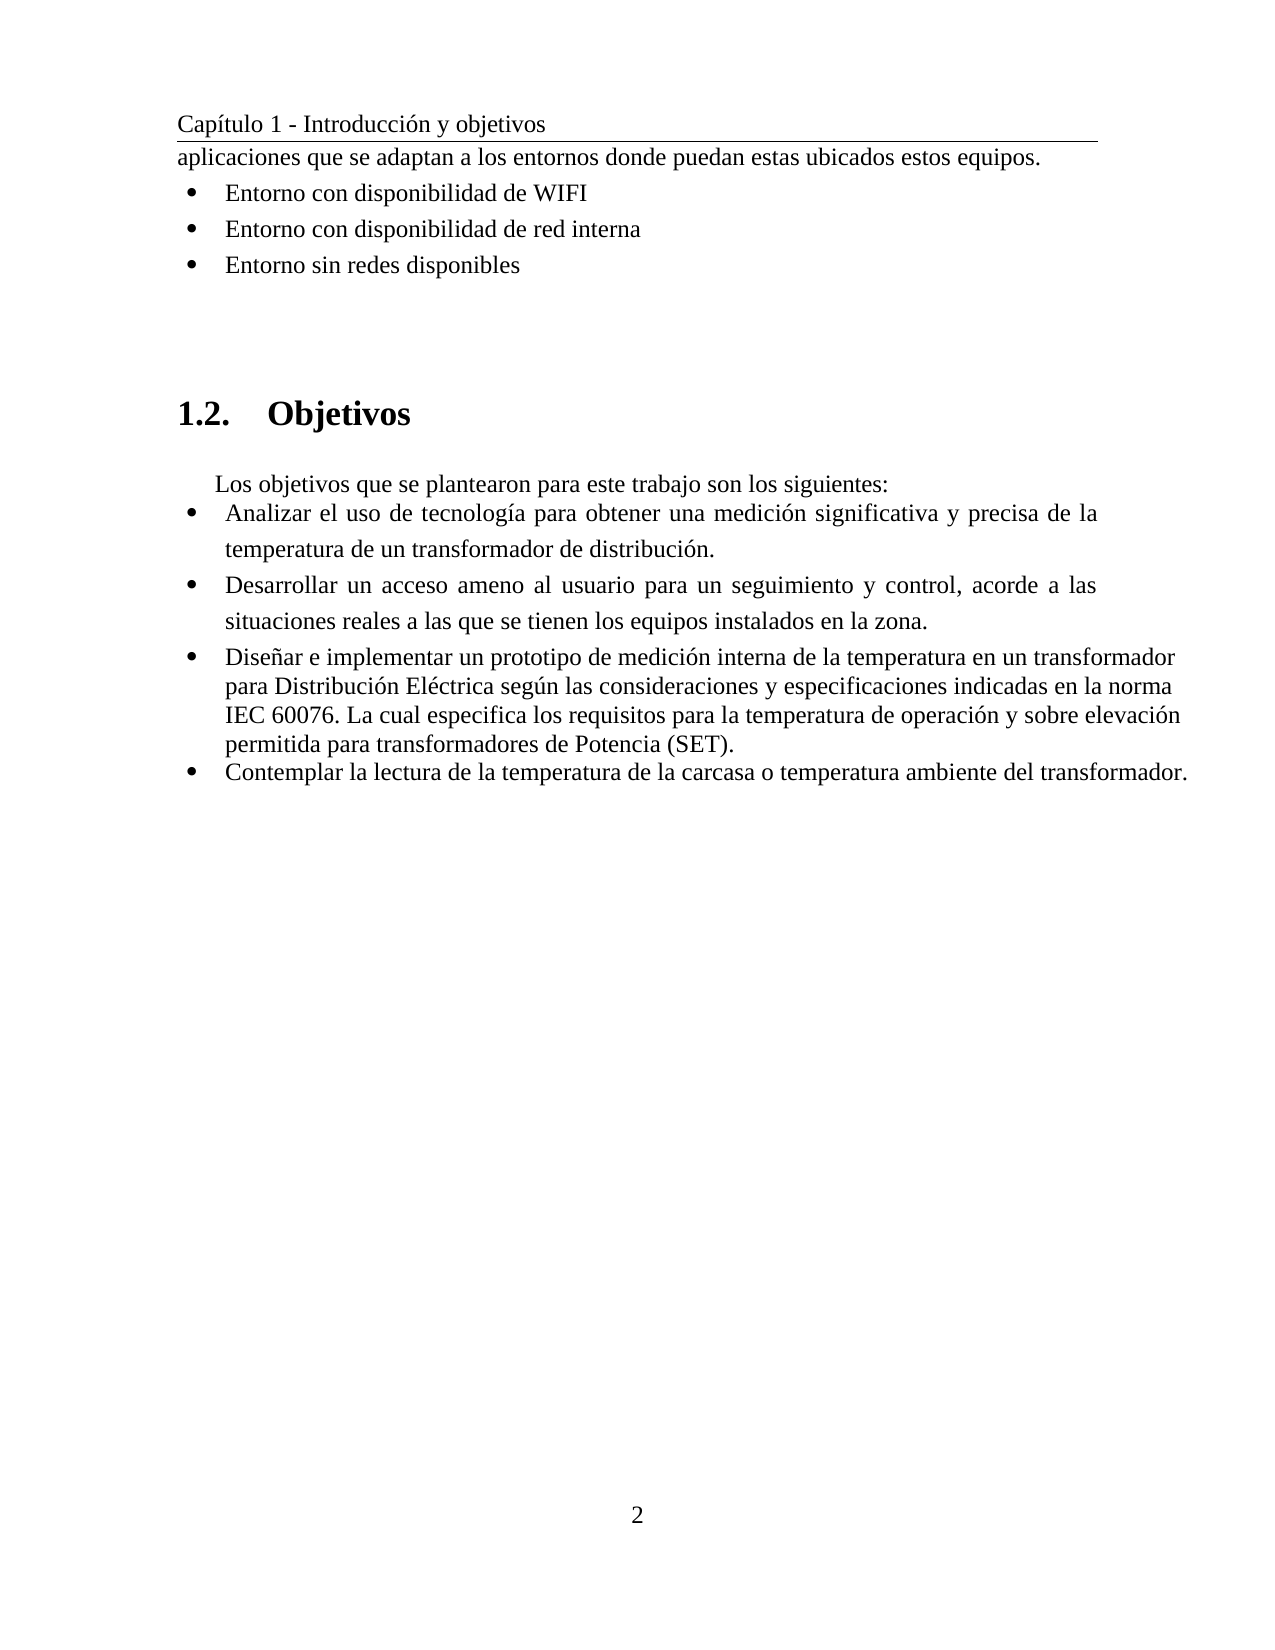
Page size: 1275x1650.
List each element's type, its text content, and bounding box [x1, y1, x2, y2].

list Analizar el uso de tecnología para obtener una medición significativa y precisa de la temperatura de un transformador de distribución. [187, 498, 1098, 563]
list Entorno con disponibilidad de red interna [187, 214, 1098, 243]
list Contemplar la lectura de la temperatura de la carcasa o temperatura ambiente del transformador. [187, 757, 1200, 786]
list Desarrollar un acceso ameno al usuario para un seguimiento y control, acorde a las situaciones reales a las que se tienen los equipos instalados en la zona. [187, 570, 1098, 635]
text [177, 142, 1098, 170]
list Entorno sin redes disponibles [187, 250, 1098, 279]
list Diseñar e implementar un prototipo de medición interna de la temperatura en un transformador para Distribución Eléctrica según las consideraciones y especificaciones indicadas en la norma IEC 60076. La cual especifica los requisitos para la temperatura de operación y sobre elevación permitida para transformadores de Potencia (SET). [187, 642, 1200, 757]
list Entorno con disponibilidad de WIFI [187, 178, 1098, 207]
subtitle Objetivos [177, 392, 1200, 433]
text Los objetivos que se plantearon para este trabajo son los siguientes: [214, 469, 1200, 498]
